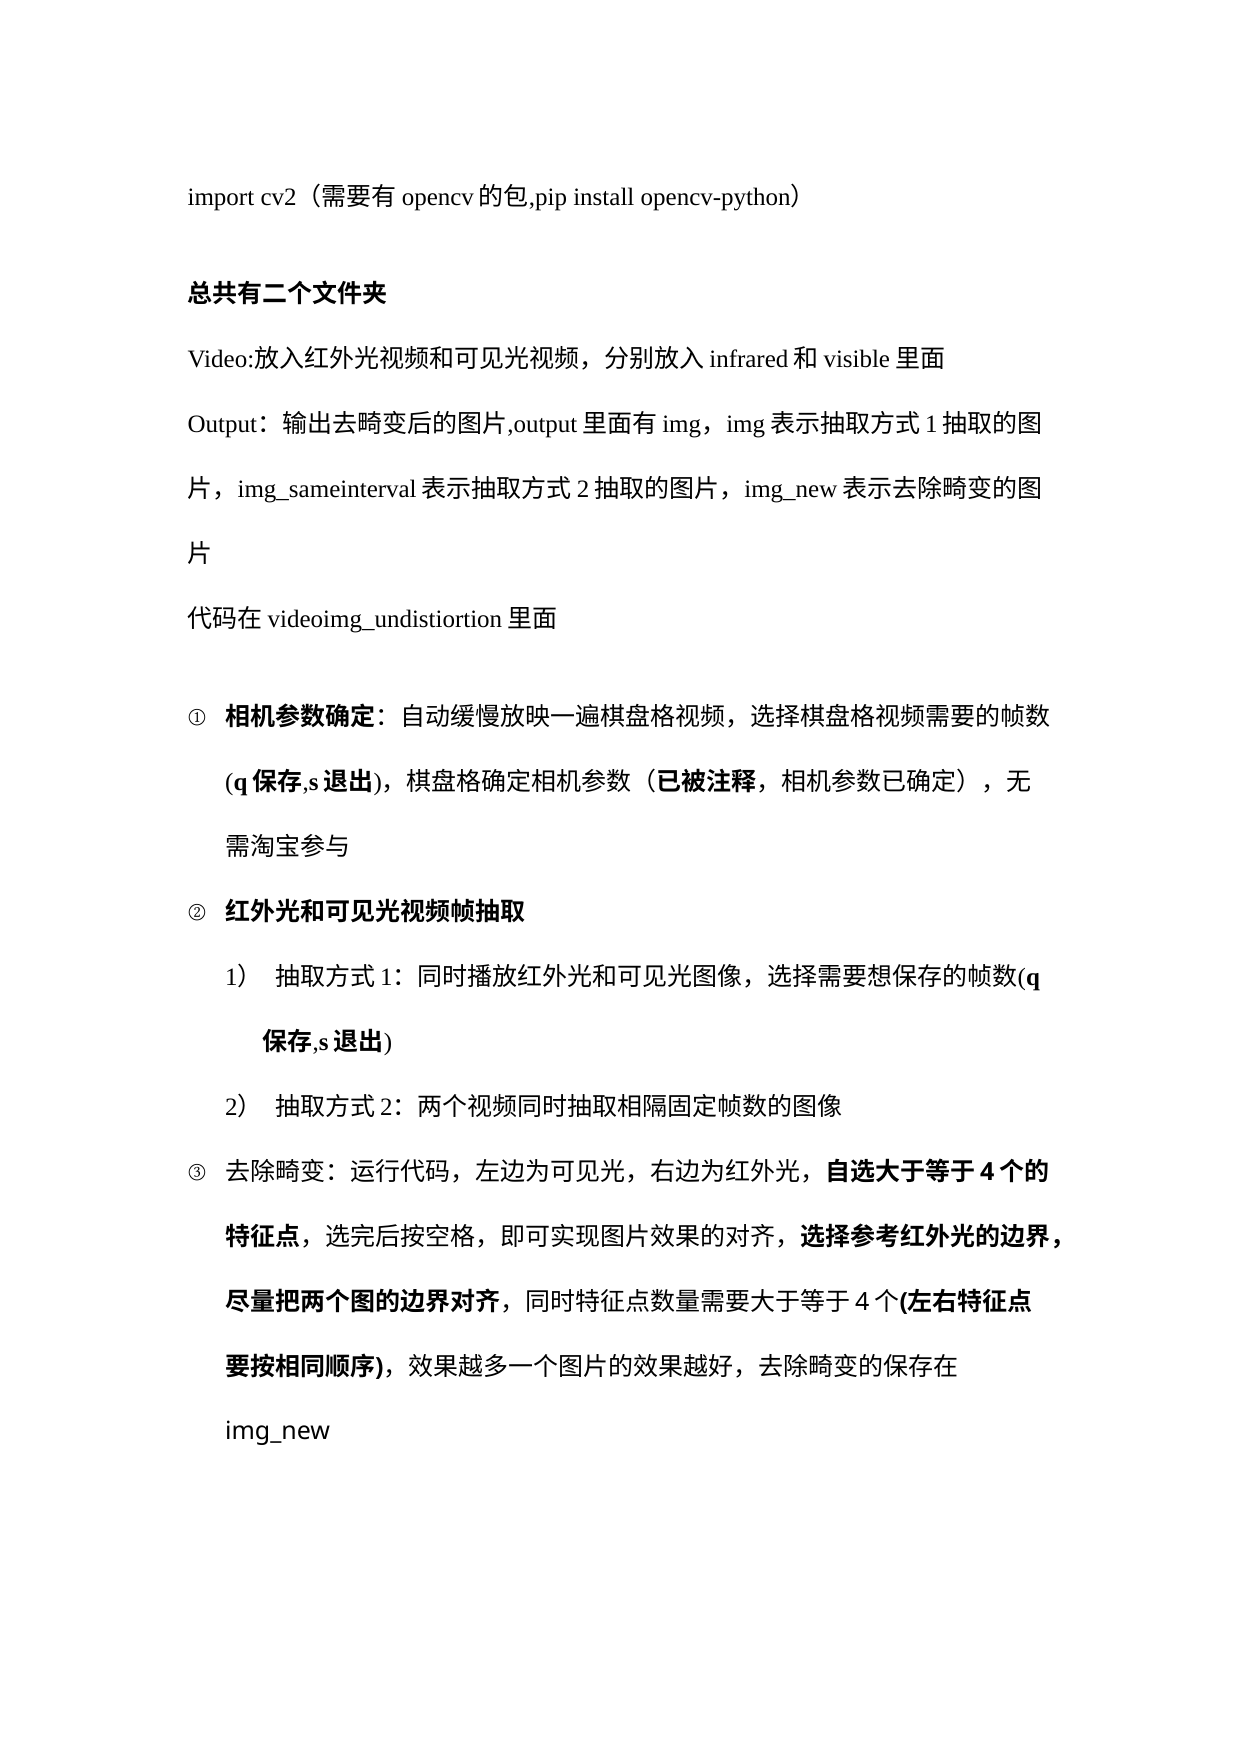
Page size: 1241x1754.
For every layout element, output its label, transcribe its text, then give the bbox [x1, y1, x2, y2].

list 抽取方式1：同时播放红外光和可见光图像，选择需要想保存的帧数(q保存,s退出) [225, 942, 1053, 1072]
list 去除畸变：运行代码，左边为可见光，右边为红外光，自选大于等于4个的特征点，选完后按空格，即可实现图片效果的对齐，选择参考红外光的边界，尽量把两个图的边界对齐，同时特征点数量需要大于等于4个(左右特征点要按相同顺序)，效果越多一个图片的效果越好，去除畸变的保存在img_new [187, 1137, 1053, 1462]
list 相机参数确定：自动缓慢放映一遍棋盘格视频，选择棋盘格视频需要的帧数(q保存,s退出)，棋盘格确定相机参数（已被注释，相机参数已确定），无需淘宝参与 [187, 682, 1053, 877]
list 红外光和可见光视频帧抽取 [187, 877, 1053, 942]
text Video:放入红外光视频和可见光视频，分别放入infrared和visible里面 [187, 324, 1053, 389]
text import cv2（需要有opencv的包,pip install opencv-python） [187, 162, 1053, 227]
text Output：输出去畸变后的图片,output里面有img，img表示抽取方式1抽取的图片，img_sameinterval表示抽取方式2抽取的图片，img_new表示去除畸变的图片 [187, 389, 1053, 584]
text 代码在videoimg_undistiortion里面 [187, 584, 1053, 649]
text 总共有二个文件夹 [187, 259, 1053, 324]
list 抽取方式2：两个视频同时抽取相隔固定帧数的图像 [225, 1072, 1053, 1137]
